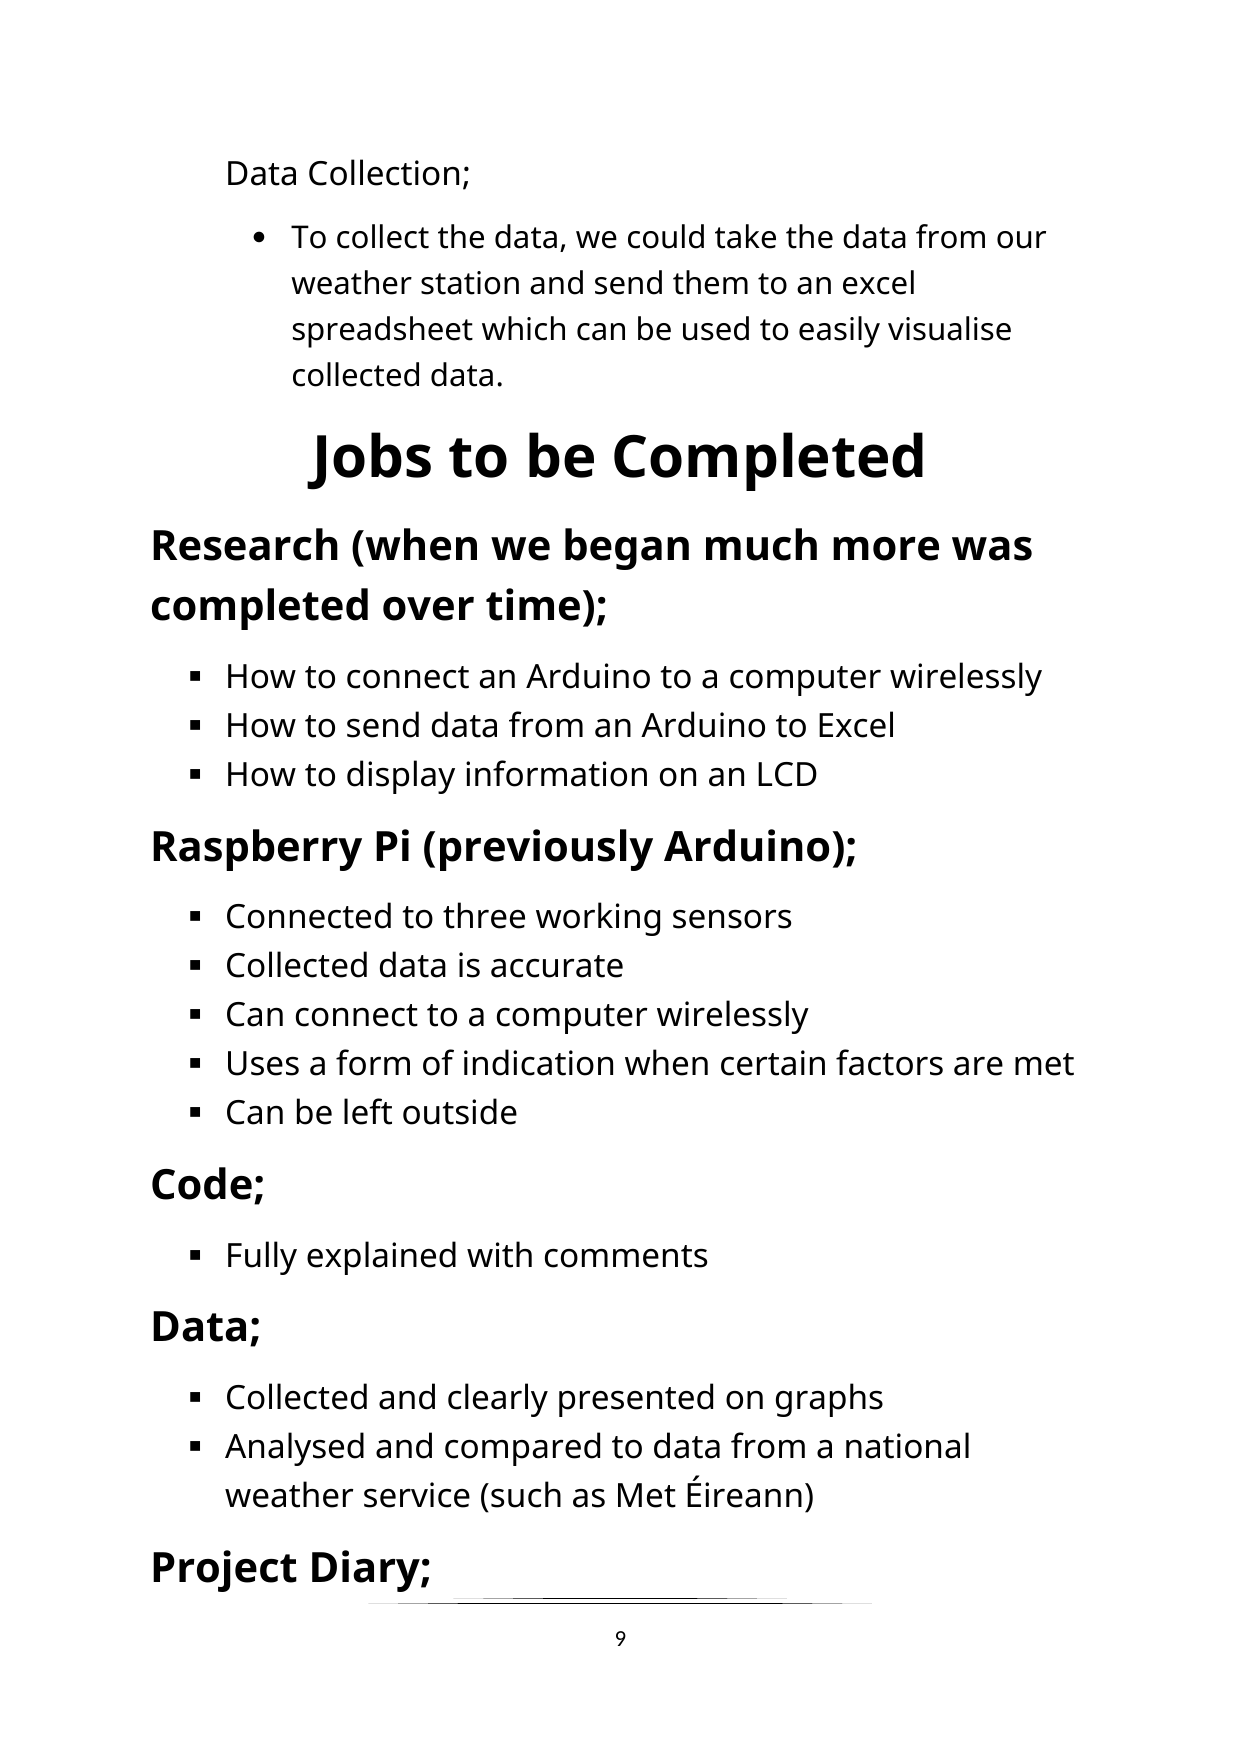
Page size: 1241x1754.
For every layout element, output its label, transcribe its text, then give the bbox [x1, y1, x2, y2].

list How to send data from an Arduino to Excel [187, 702, 1090, 747]
text Data; [150, 1297, 1090, 1354]
list Collected data is accurate [187, 942, 1090, 988]
list How to display information on an LCD [187, 751, 1090, 796]
text Raspberry Pi (previously Arduino); [150, 816, 1090, 873]
text Project Diary; [150, 1537, 1090, 1594]
text Jobs to be Completed [150, 415, 1090, 495]
list Uses a form of indication when certain factors are met [187, 1040, 1090, 1086]
list Collected and clearly presented on graphs [187, 1374, 1090, 1419]
list Can be left outside [187, 1089, 1090, 1134]
list Can connect to a computer wirelessly [187, 991, 1090, 1037]
list How to connect an Arduino to a computer wirelessly [187, 653, 1090, 698]
text Code; [150, 1155, 1090, 1211]
list Analysed and compared to data from a national weather service (such as Met Éireann) [187, 1423, 1090, 1517]
list To collect the data, we could take the data from our weather station and send them to an excel spreadsheet which can be used to easily visualise collected data. [253, 215, 1090, 395]
list Connected to three working sensors [187, 893, 1090, 939]
text Data Collection; [225, 150, 1090, 195]
text Research (when we began much more was completed over time); [150, 516, 1090, 633]
list Fully explained with comments [187, 1231, 1090, 1277]
